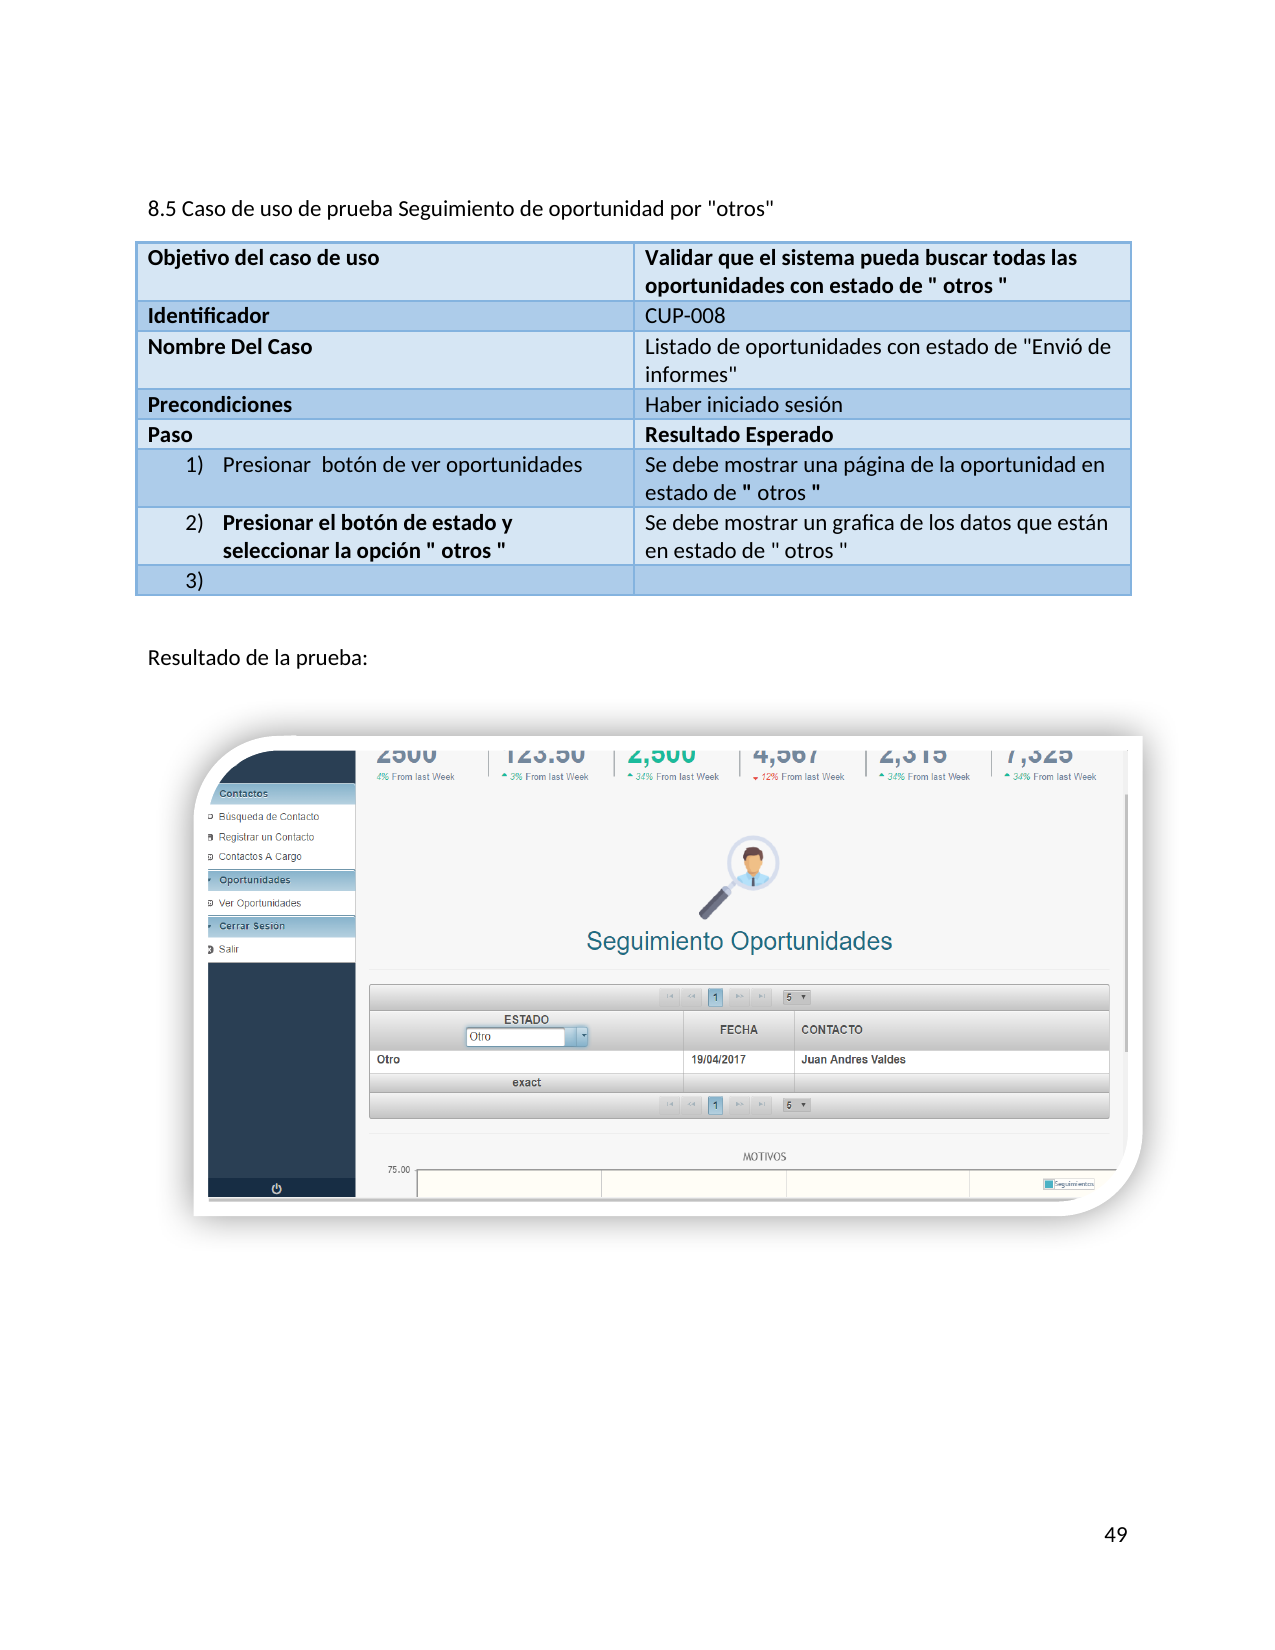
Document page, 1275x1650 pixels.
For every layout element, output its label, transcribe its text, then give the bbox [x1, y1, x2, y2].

table_cell Paso [138, 420, 633, 448]
table_cell Se debe mostrar una página de la oportunidad en estado de " otros " [635, 450, 1130, 506]
text 8.5 Caso de uso de prueba Seguimiento de oportunidad por "otros" [148, 194, 1127, 223]
table_cell Presionar el botón de estado y seleccionar la opción " otros " [138, 508, 633, 564]
table_cell Se debe mostrar un grafica de los datos que están en estado de " otros " [635, 508, 1130, 564]
table_header Objetivo del caso de uso [138, 244, 633, 299]
text Resultado de la prueba: [148, 643, 1127, 671]
table_cell Nombre Del Caso [138, 332, 633, 388]
table_cell Precondiciones [138, 390, 633, 418]
table_cell Resultado Esperado [635, 420, 1130, 448]
table_cell Haber iniciado sesión [635, 390, 1130, 418]
table_cell Listado de oportunidades con estado de "Envió de informes" [635, 332, 1130, 388]
table_cell Presionar botón de ver oportunidades [138, 450, 633, 506]
table_cell Identificador [138, 302, 633, 330]
table_cell [635, 566, 1130, 594]
table_cell [138, 566, 633, 594]
table_header Validar que el sistema pueda buscar todas las oportunidades con estado de " otros " [635, 244, 1130, 299]
table_cell CUP-008 [635, 302, 1130, 330]
picture [209, 751, 1128, 1201]
